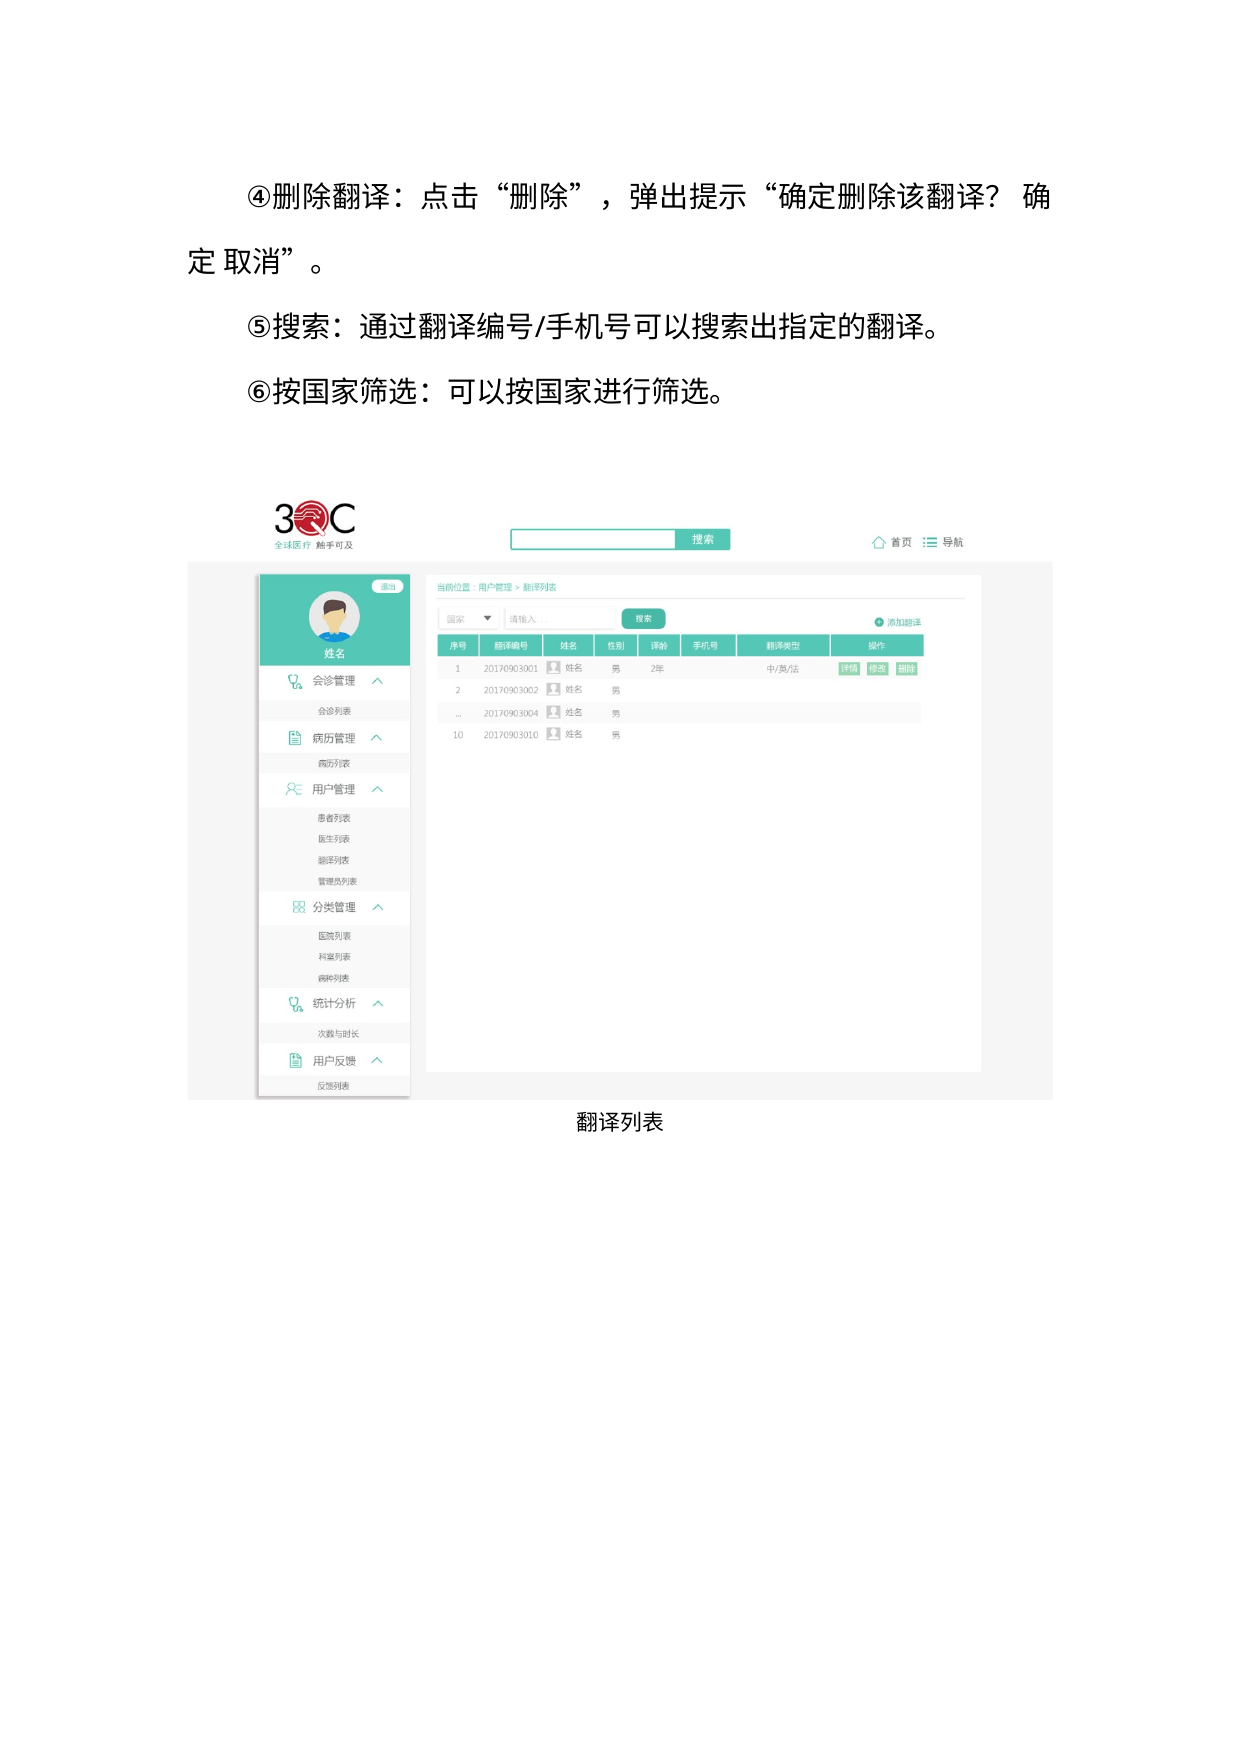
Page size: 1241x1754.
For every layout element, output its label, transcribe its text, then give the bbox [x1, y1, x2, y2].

text 翻译列表 [187, 1104, 1053, 1137]
text ⑤搜索：通过翻译编号/手机号可以搜索出指定的翻译。 [187, 292, 1053, 357]
text ④删除翻译：点击“删除”，弹出提示“确定删除该翻译？ 确定 取消”。 [187, 162, 1053, 292]
picture [187, 487, 1053, 1100]
text ⑥按国家筛选：可以按国家进行筛选。 [187, 357, 1053, 422]
